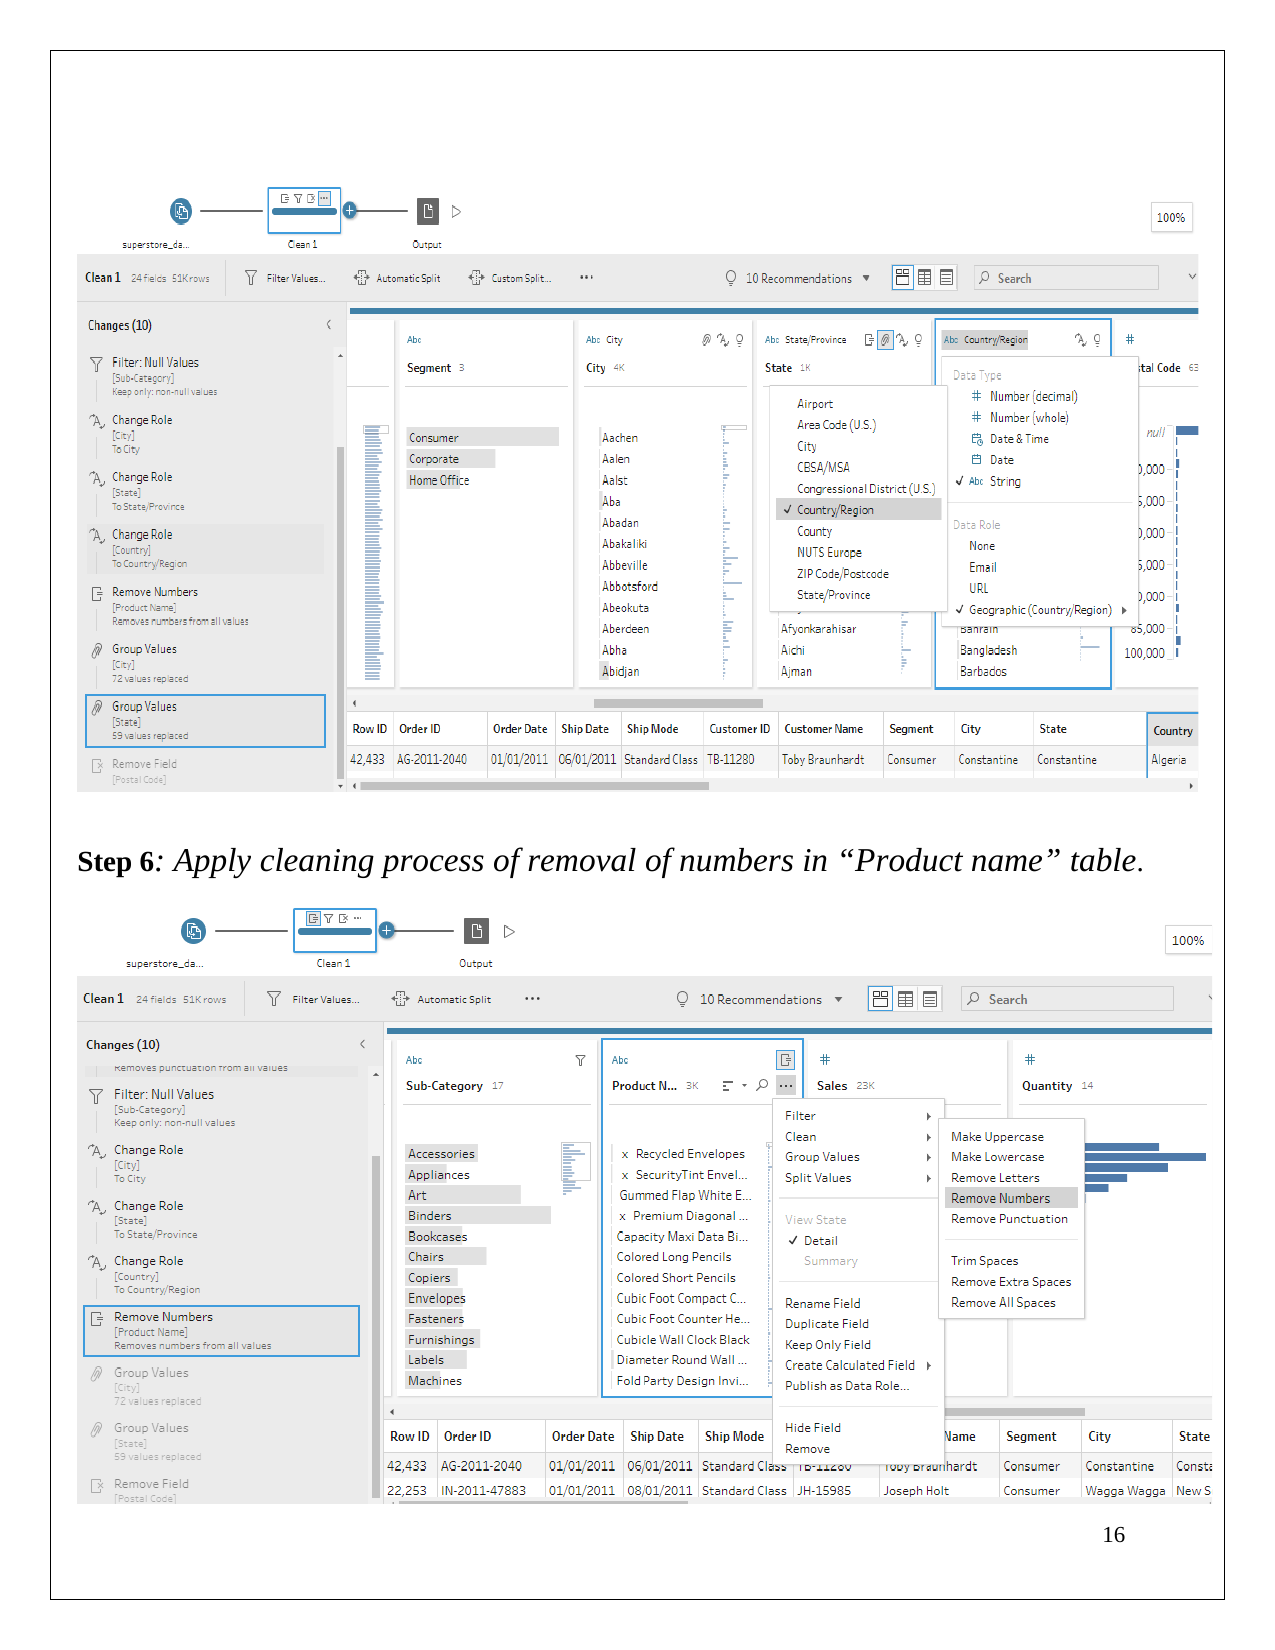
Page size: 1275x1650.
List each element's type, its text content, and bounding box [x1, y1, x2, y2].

text Step 6: Apply cleaning process of removal of numbers in “Product name” table. [77, 840, 1213, 878]
picture [77, 156, 1199, 792]
picture [77, 894, 1213, 1504]
